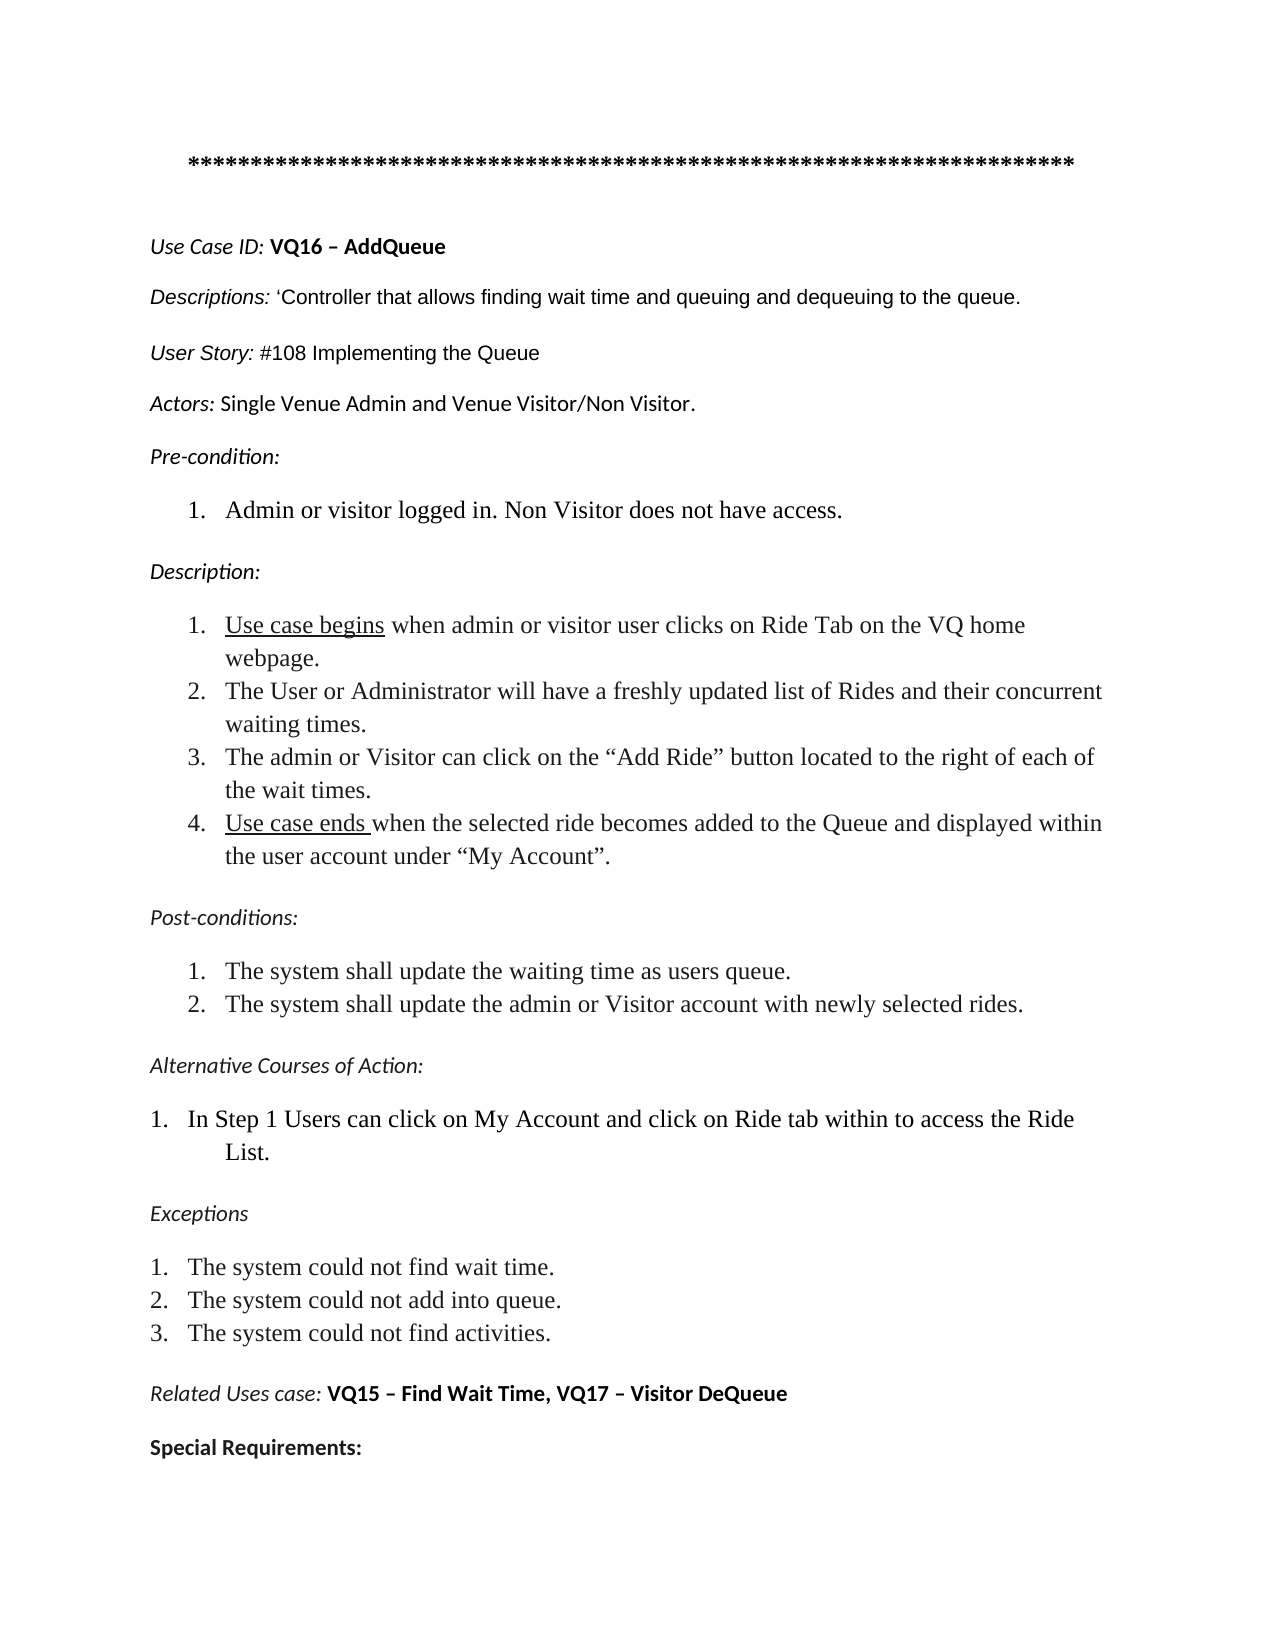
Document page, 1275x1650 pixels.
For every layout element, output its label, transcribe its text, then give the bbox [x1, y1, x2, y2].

text Related Uses case: VQ15 – Find Wait Time, VQ17 – Visitor DeQueue [150, 1379, 1125, 1408]
list The system could not find activities. [150, 1318, 1125, 1347]
list The system could not add into queue. [150, 1285, 1125, 1313]
text Exceptions [150, 1199, 1125, 1227]
text Descriptions: ‘Controller that allows finding wait time and queuing and dequeuing to the queue. [150, 285, 1125, 309]
text Use Case ID: VQ16 – AddQueue [150, 232, 1125, 260]
text Pre-condition: [150, 442, 1125, 470]
list The system shall update the waiting time as users queue. [187, 956, 1125, 985]
list The system could not find wait time. [150, 1252, 1125, 1281]
text Special Requirements: [150, 1433, 1125, 1461]
list The admin or Visitor can click on the “Add Ride” button located to the right of each of the wait times. [187, 742, 1125, 804]
text Alternative Courses of Action: [150, 1051, 1125, 1079]
list The User or Administrator will have a freshly updated list of Rides and their concurrent waiting times. [187, 676, 1125, 738]
list The system shall update the admin or Visitor account with newly selected rides. [187, 989, 1125, 1018]
text Description: [150, 557, 1125, 585]
text User Story: #108 Implementing the Queue [150, 309, 1125, 365]
list Use case begins when admin or visitor user clicks on Ride Tab on the VQ home webpage. [187, 610, 1125, 672]
text Actors: Single Venue Admin and Venue Visitor/Non Visitor. [150, 389, 1125, 417]
text Post-conditions: [150, 903, 1125, 931]
list In Step 1 Users can click on My Account and click on Ride tab within to access the Ride List. [150, 1104, 1125, 1166]
list Admin or visitor logged in. Non Visitor does not have access. [187, 495, 1125, 524]
list Use case ends when the selected ride becomes added to the Queue and displayed within the user account under “My Account”. [187, 808, 1125, 870]
list *********************************************************************** [187, 150, 1125, 179]
